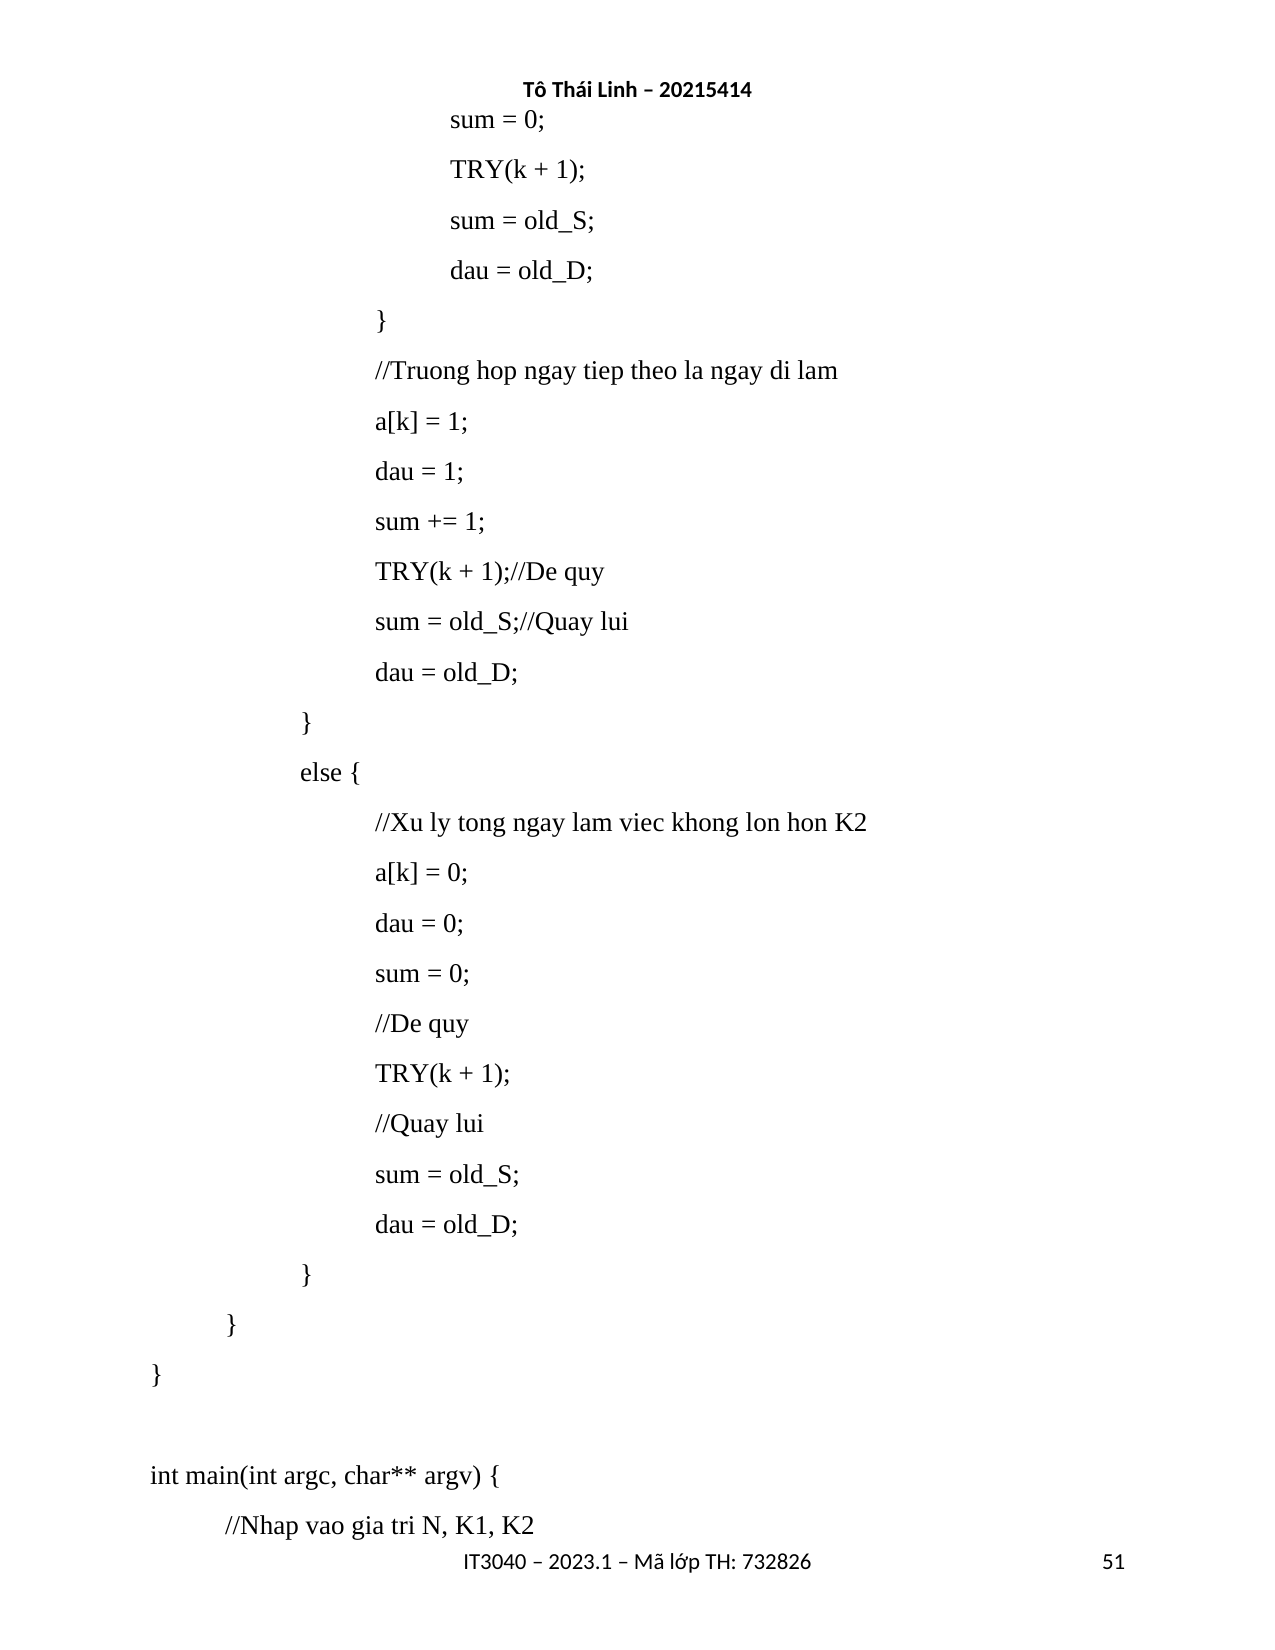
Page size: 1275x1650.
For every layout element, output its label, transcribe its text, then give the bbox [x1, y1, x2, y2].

text } [150, 706, 1125, 737]
text a[k] = 0; [150, 857, 1125, 888]
text TRY(k + 1); [150, 1057, 1125, 1088]
text dau = old_D; [150, 656, 1125, 687]
text sum = 0; [150, 957, 1125, 988]
text sum = old_S; [150, 204, 1125, 235]
text //Truong hop ngay tiep theo la ngay di lam [150, 354, 1125, 386]
text dau = 1; [150, 455, 1125, 486]
text //Quay lui [150, 1108, 1125, 1139]
text } [150, 304, 1125, 335]
text } [150, 1308, 1125, 1339]
text } [150, 1258, 1125, 1289]
text TRY(k + 1); [150, 154, 1125, 185]
text a[k] = 1; [150, 405, 1125, 436]
text //De quy [150, 1007, 1125, 1038]
text dau = old_D; [150, 254, 1125, 285]
text dau = old_D; [150, 1208, 1125, 1239]
text dau = 0; [150, 907, 1125, 938]
text sum += 1; [150, 505, 1125, 536]
text //Nhap vao gia tri N, K1, K2 [150, 1509, 1125, 1540]
text TRY(k + 1);//De quy [150, 555, 1125, 586]
text } [150, 1359, 1125, 1390]
text int main(int argc, char** argv) { [150, 1459, 1125, 1490]
text sum = old_S;//Quay lui [150, 606, 1125, 637]
text sum = 0; [150, 103, 1125, 134]
text sum = old_S; [150, 1158, 1125, 1189]
text //Xu ly tong ngay lam viec khong lon hon K2 [150, 806, 1125, 837]
text else { [150, 756, 1125, 787]
